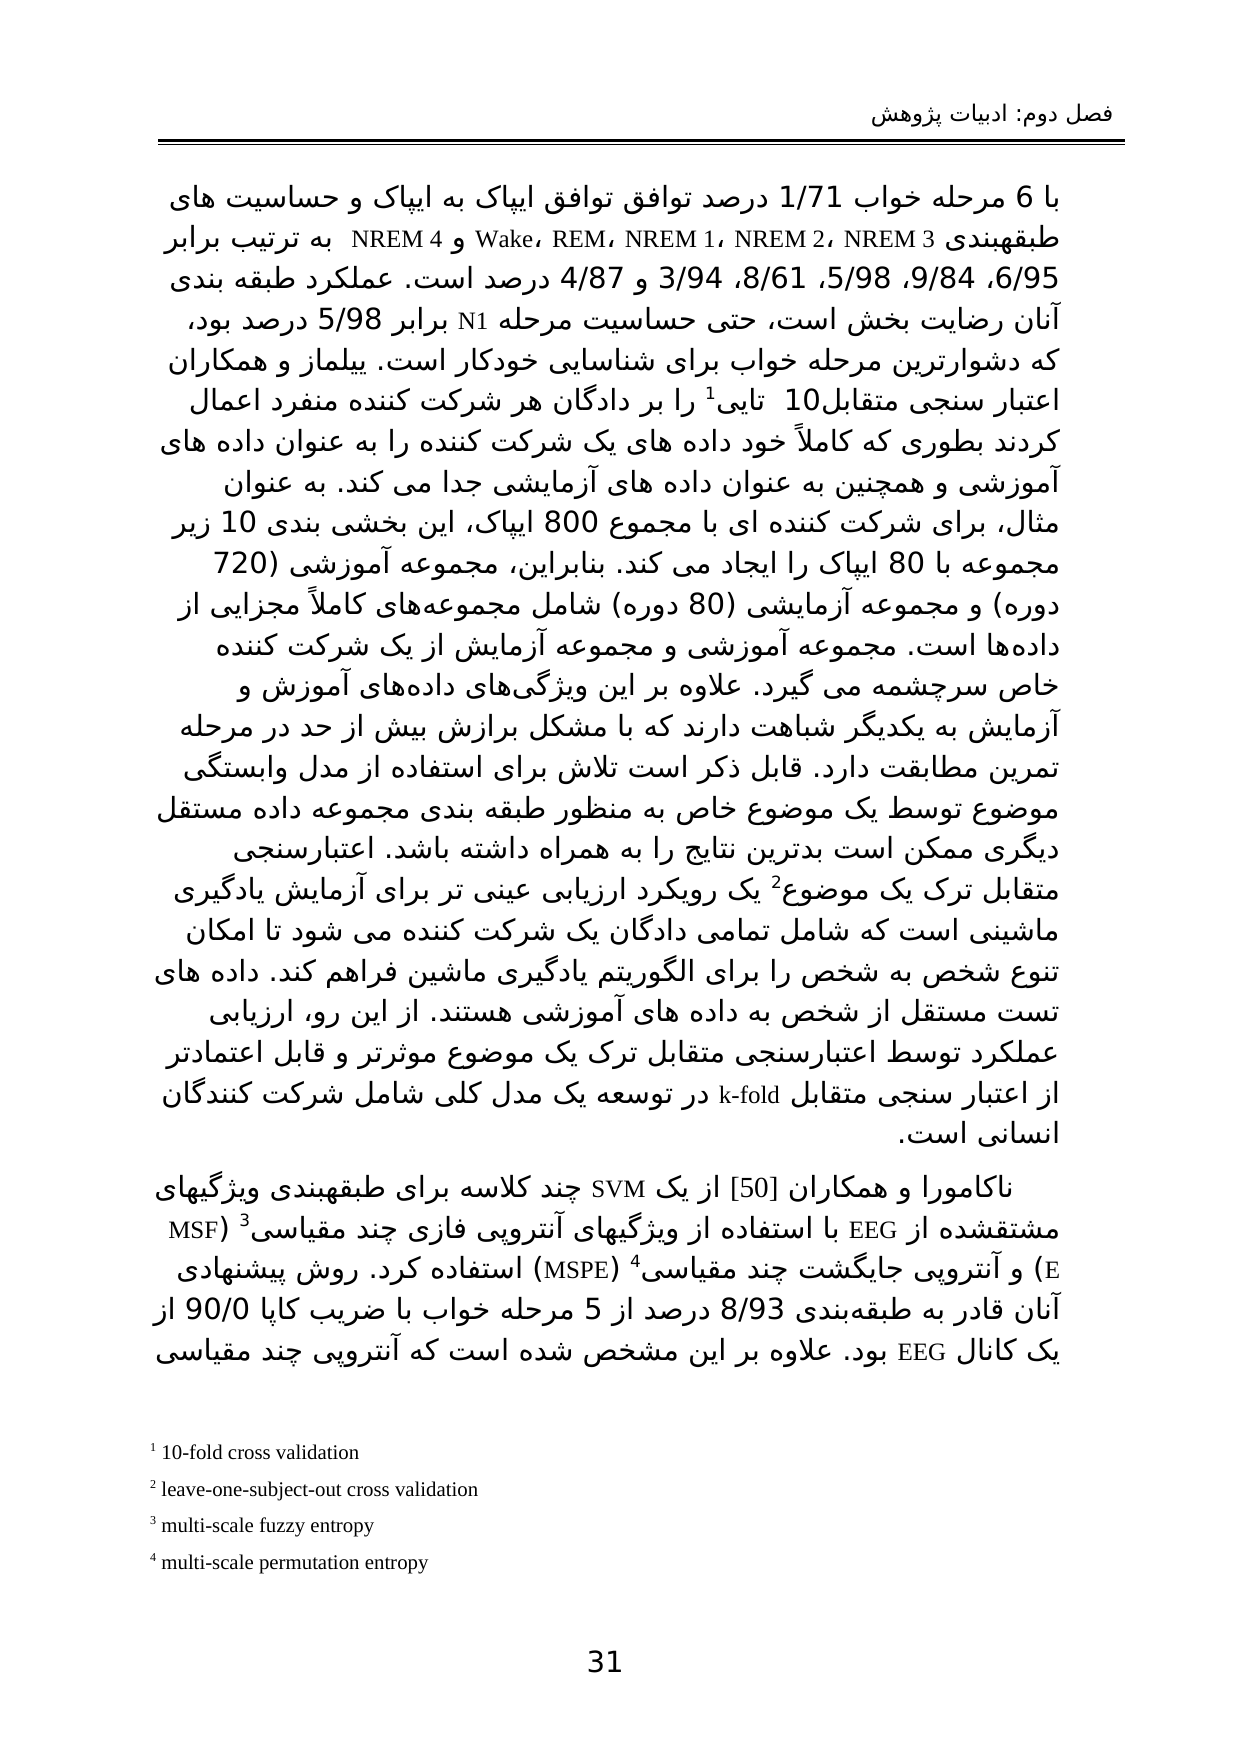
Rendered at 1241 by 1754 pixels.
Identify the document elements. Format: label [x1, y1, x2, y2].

text [150, 1170, 1060, 1367]
text [150, 180, 1060, 1151]
